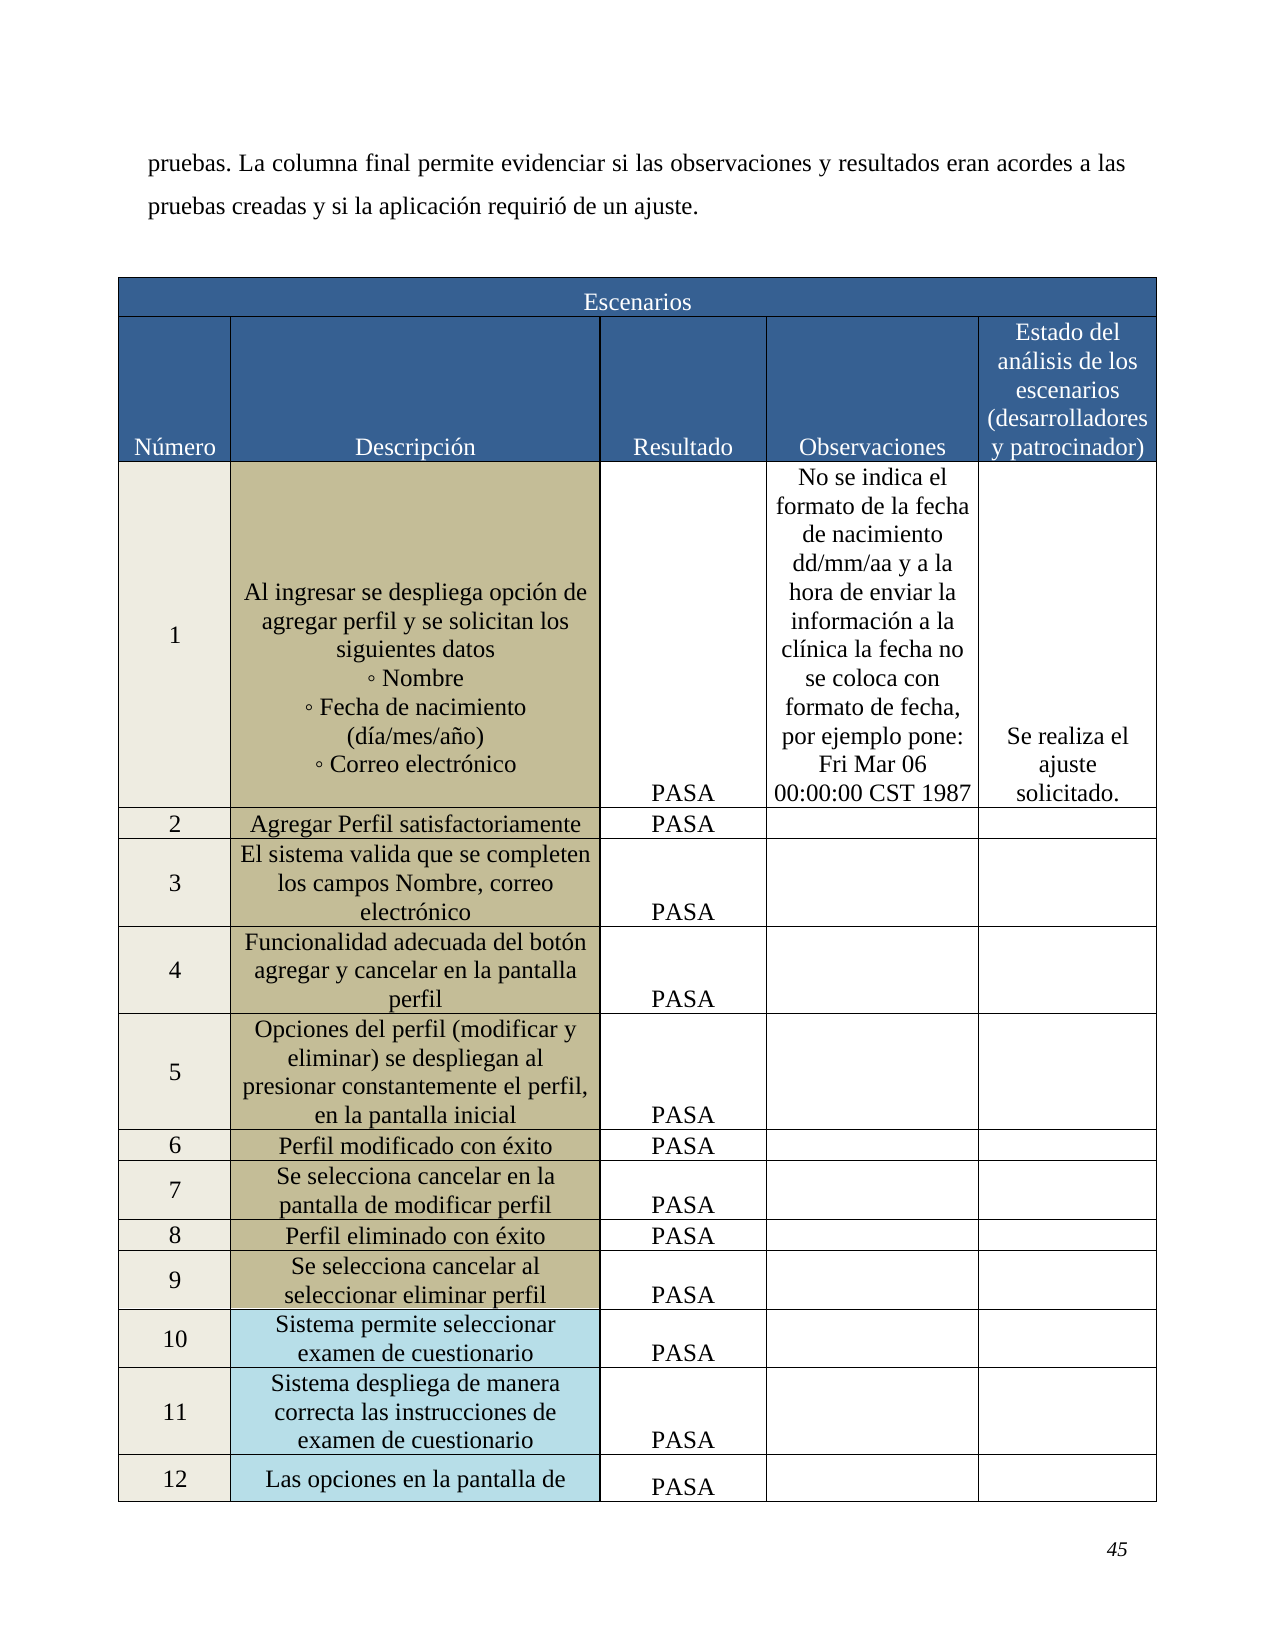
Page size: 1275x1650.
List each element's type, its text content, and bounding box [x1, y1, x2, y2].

table_cell Al ingresar se despliega opción de agregar perfil y se solicitan los siguientes datos ◦ Nombre ◦ Fecha de nacimiento (día/mes/año) ◦ Correo electrónico [231, 462, 599, 807]
table_cell PASA [601, 1455, 766, 1501]
table_cell 10 [119, 1310, 230, 1367]
table_cell [767, 1368, 978, 1454]
table_cell [767, 808, 978, 838]
table_cell Descripción [231, 317, 599, 461]
table_cell [767, 927, 978, 1013]
table_cell 4 [119, 927, 230, 1013]
table_cell Funcionalidad adecuada del botón agregar y cancelar en la pantalla perfil [231, 927, 599, 1013]
table_cell Se realiza el ajuste solicitado. [979, 462, 1156, 807]
table_cell Opciones del perfil (modificar y eliminar) se despliegan al presionar constantemente el perfil, en la pantalla inicial [231, 1014, 599, 1129]
table_cell [979, 927, 1156, 1013]
table_cell [979, 808, 1156, 838]
table_cell [979, 1455, 1156, 1501]
table_cell PASA [601, 808, 766, 838]
table_cell Resultado [601, 317, 766, 461]
table_cell 6 [119, 1130, 230, 1160]
table_cell Observaciones [767, 317, 978, 461]
table_cell Sistema permite seleccionar examen de cuestionario [231, 1310, 599, 1367]
table_cell PASA [601, 1251, 766, 1308]
table_cell PASA [601, 927, 766, 1013]
table_cell Sistema despliega de manera correcta las instrucciones de examen de cuestionario [231, 1368, 599, 1454]
table_cell Agregar Perfil satisfactoriamente [231, 808, 599, 838]
table_cell PASA [601, 462, 766, 807]
table_cell Se selecciona cancelar al seleccionar eliminar perfil [231, 1251, 599, 1308]
table_cell [767, 839, 978, 926]
table_cell Se selecciona cancelar en la pantalla de modificar perfil [231, 1161, 599, 1219]
table_cell No se indica el formato de la fecha de nacimiento dd/mm/aa y a la hora de enviar la información a la clínica la fecha no se coloca con formato de fecha, por ejemplo pone: Fri Mar 06 00:00:00 CST 1987 [767, 462, 978, 807]
table_cell 12 [119, 1455, 230, 1501]
table_cell PASA [601, 839, 766, 926]
table_cell [979, 1161, 1156, 1219]
table_header Escenarios [119, 278, 1156, 316]
table_cell [767, 1220, 978, 1250]
table_cell 3 [119, 839, 230, 926]
table_cell 5 [119, 1014, 230, 1129]
table_cell [979, 839, 1156, 926]
table_cell [767, 1161, 978, 1219]
table_cell 9 [119, 1251, 230, 1308]
table_cell [767, 1251, 978, 1308]
table_cell PASA [601, 1130, 766, 1160]
table_cell [979, 1251, 1156, 1308]
table_cell [979, 1310, 1156, 1367]
table_cell [767, 1310, 978, 1367]
table_cell [979, 1368, 1156, 1454]
table_cell PASA [601, 1014, 766, 1129]
table_cell 7 [119, 1161, 230, 1219]
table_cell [231, 1455, 599, 1501]
table_cell PASA [601, 1368, 766, 1454]
table_cell Perfil eliminado con éxito [231, 1220, 599, 1250]
table_cell PASA [601, 1310, 766, 1367]
table_cell [979, 1220, 1156, 1250]
table_cell [979, 1130, 1156, 1160]
table_cell Número [119, 317, 230, 461]
table_cell 11 [119, 1368, 230, 1454]
table_cell El sistema valida que se completen los campos Nombre, correo electrónico [231, 839, 599, 926]
table_cell [767, 1130, 978, 1160]
table_cell 1 [119, 462, 230, 807]
table_cell Perfil modificado con éxito [231, 1130, 599, 1160]
table_cell PASA [601, 1161, 766, 1219]
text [148, 148, 1127, 219]
table_cell 8 [119, 1220, 230, 1250]
table_cell [979, 1014, 1156, 1129]
table_cell 2 [119, 808, 230, 838]
table_cell [767, 1014, 978, 1129]
table_cell Estado del análisis de los escenarios (desarrolladores y patrocinador) [979, 317, 1156, 461]
table_cell [767, 1455, 978, 1501]
table_cell PASA [601, 1220, 766, 1250]
